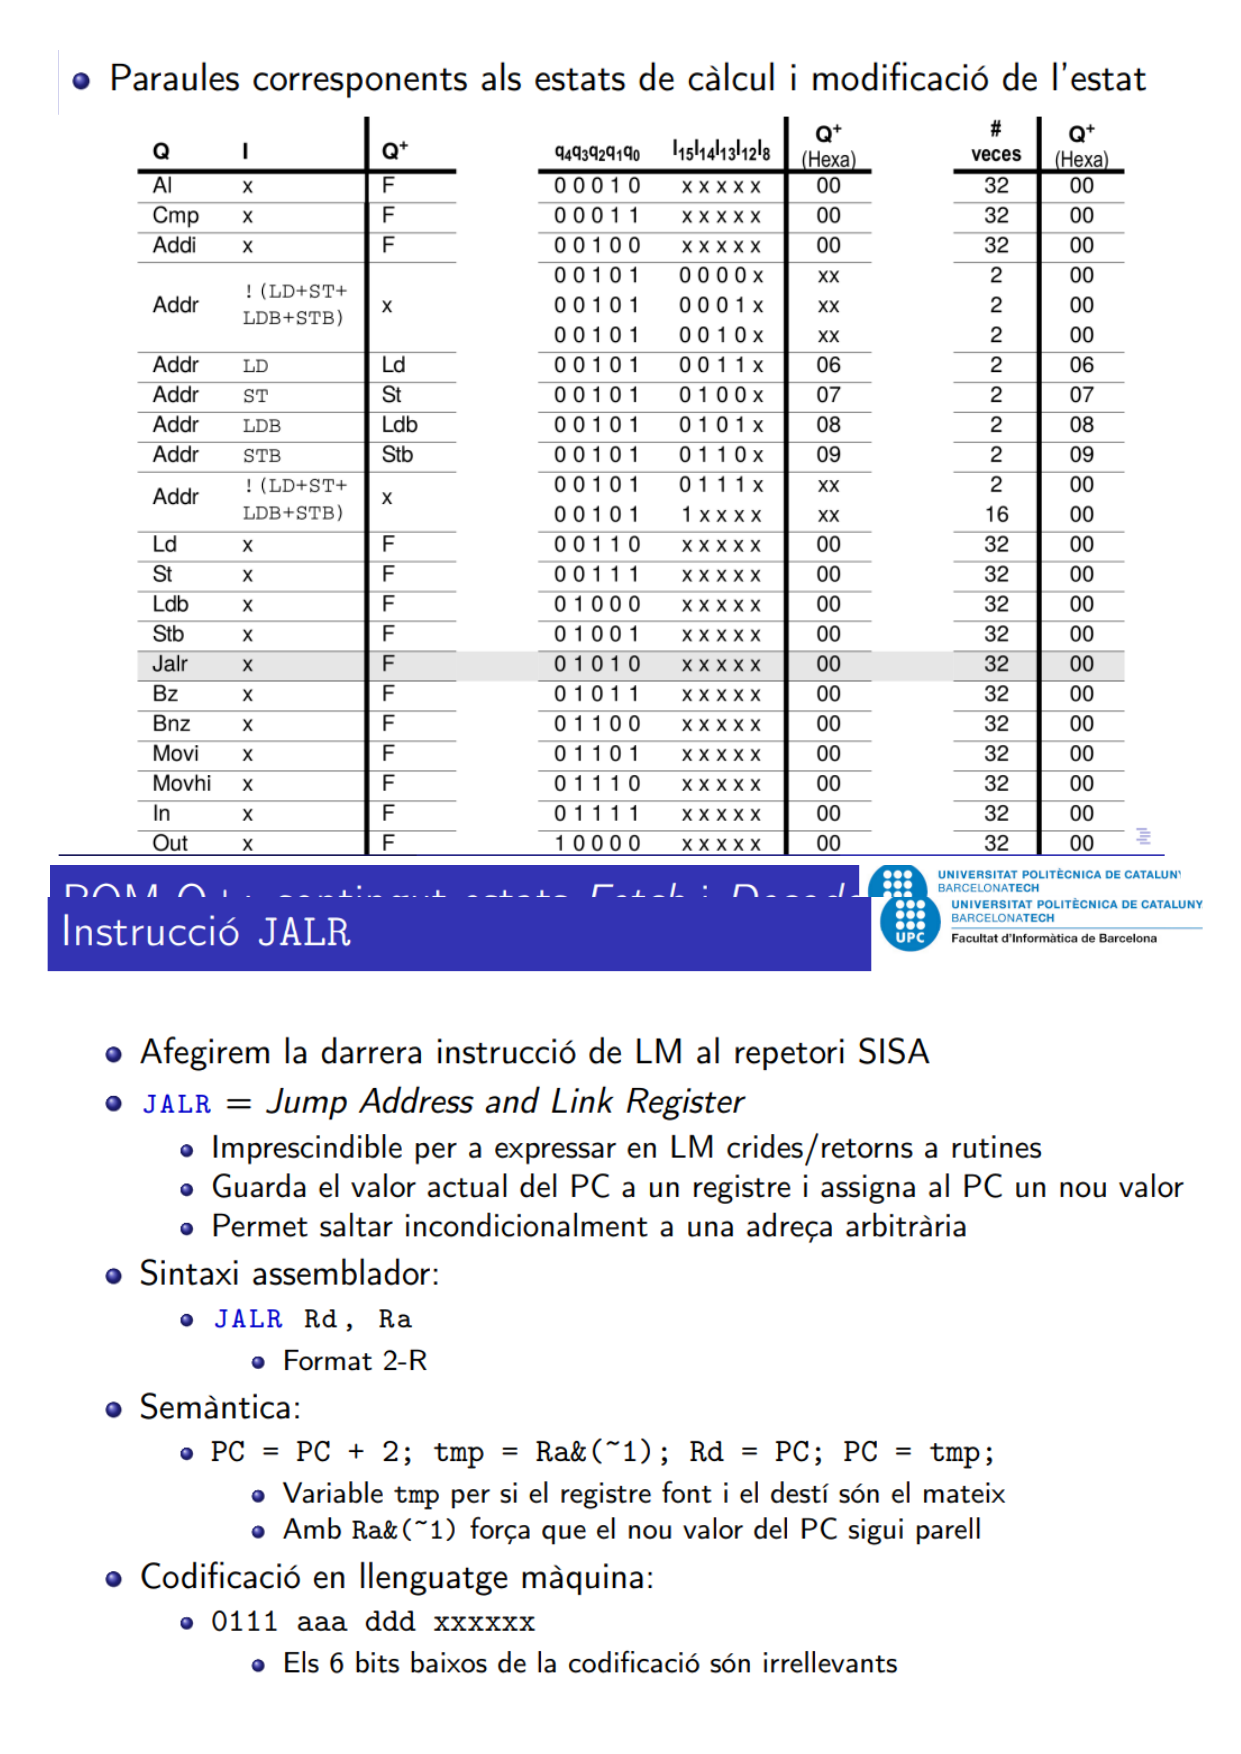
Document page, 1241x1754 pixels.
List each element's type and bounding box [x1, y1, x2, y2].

picture [47, 865, 1202, 1709]
picture [58, 46, 1164, 855]
